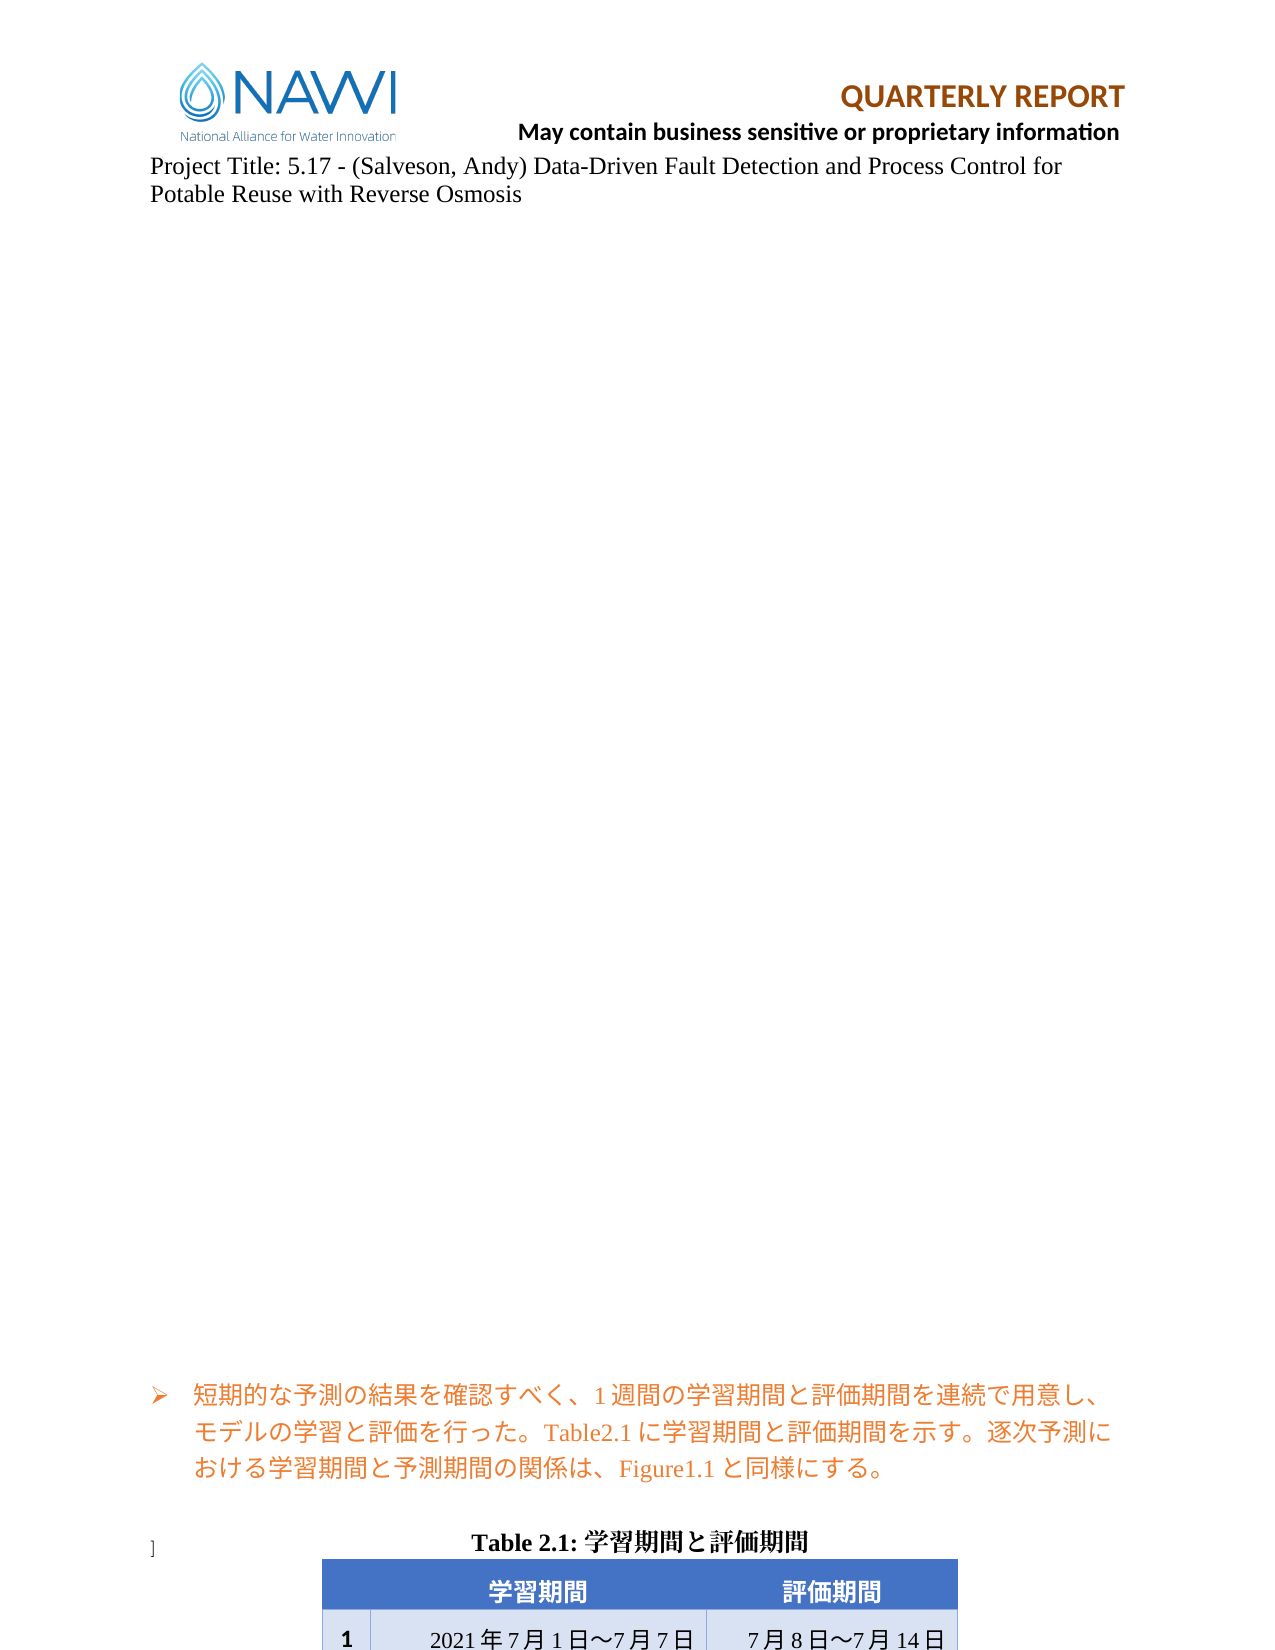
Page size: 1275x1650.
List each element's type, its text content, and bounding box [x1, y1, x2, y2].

list 短期的な予測の結果を確認すべく、1週間の学習期間と評価期間を連続で用意し、モデルの学習と評価を行った。Table2.1に学習期間と評価期間を示す。逐次予測における学習期間と予測期間の関係は、Figure1.1と同様にする。 [150, 1376, 1125, 1484]
